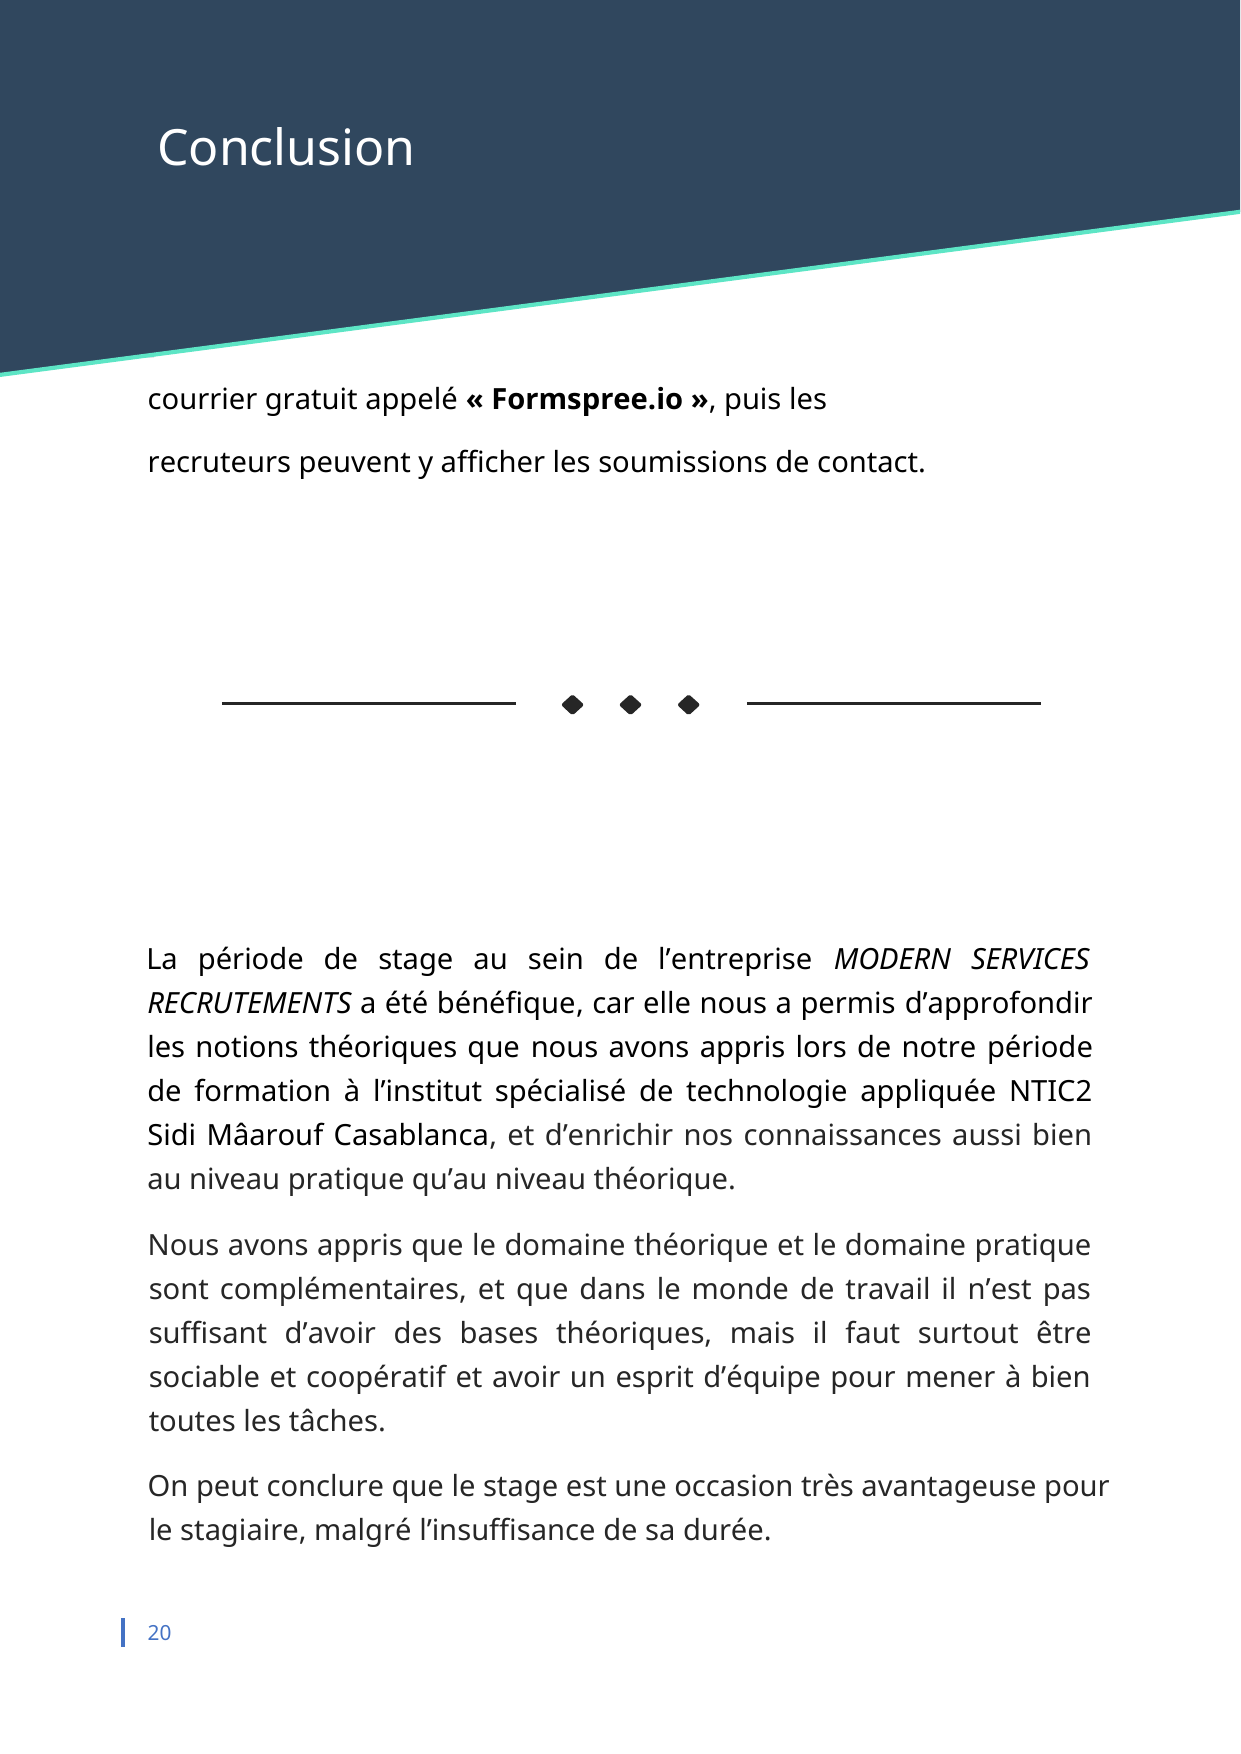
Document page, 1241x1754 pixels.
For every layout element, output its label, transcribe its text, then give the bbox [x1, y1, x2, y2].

text Nous avons appris que le domaine théorique et le domaine pratique sont complémentaires, et que dans le monde de travail il n’est pas suffisant d’avoir des bases théoriques, mais il faut surtout être sociable et coopératif et avoir un esprit d’équipe pour mener à bien toutes les tâches. [147, 1224, 1092, 1440]
text La période de stage au sein de l’entreprise MODERN SERVICES RECRUTEMENTS a été bénéfique, car elle nous a permis d’approfondir les notions théoriques que nous avons appris lors de notre période de formation à l’institut spécialisé de technologie appliquée NTIC2 Sidi Mâarouf Casablanca, et d’enrichir nos connaissances aussi bien au niveau pratique qu’au niveau théorique. [146, 939, 1093, 1198]
text recruteurs peuvent y afficher les soumissions de contact. [147, 442, 1115, 481]
text On peut conclure que le stage est une occasion très avantageuse pour le stagiaire, malgré l’insuffisance de sa durée. [147, 1466, 1111, 1549]
text courrier gratuit appelé « Formspree.io », puis les [147, 231, 1115, 418]
